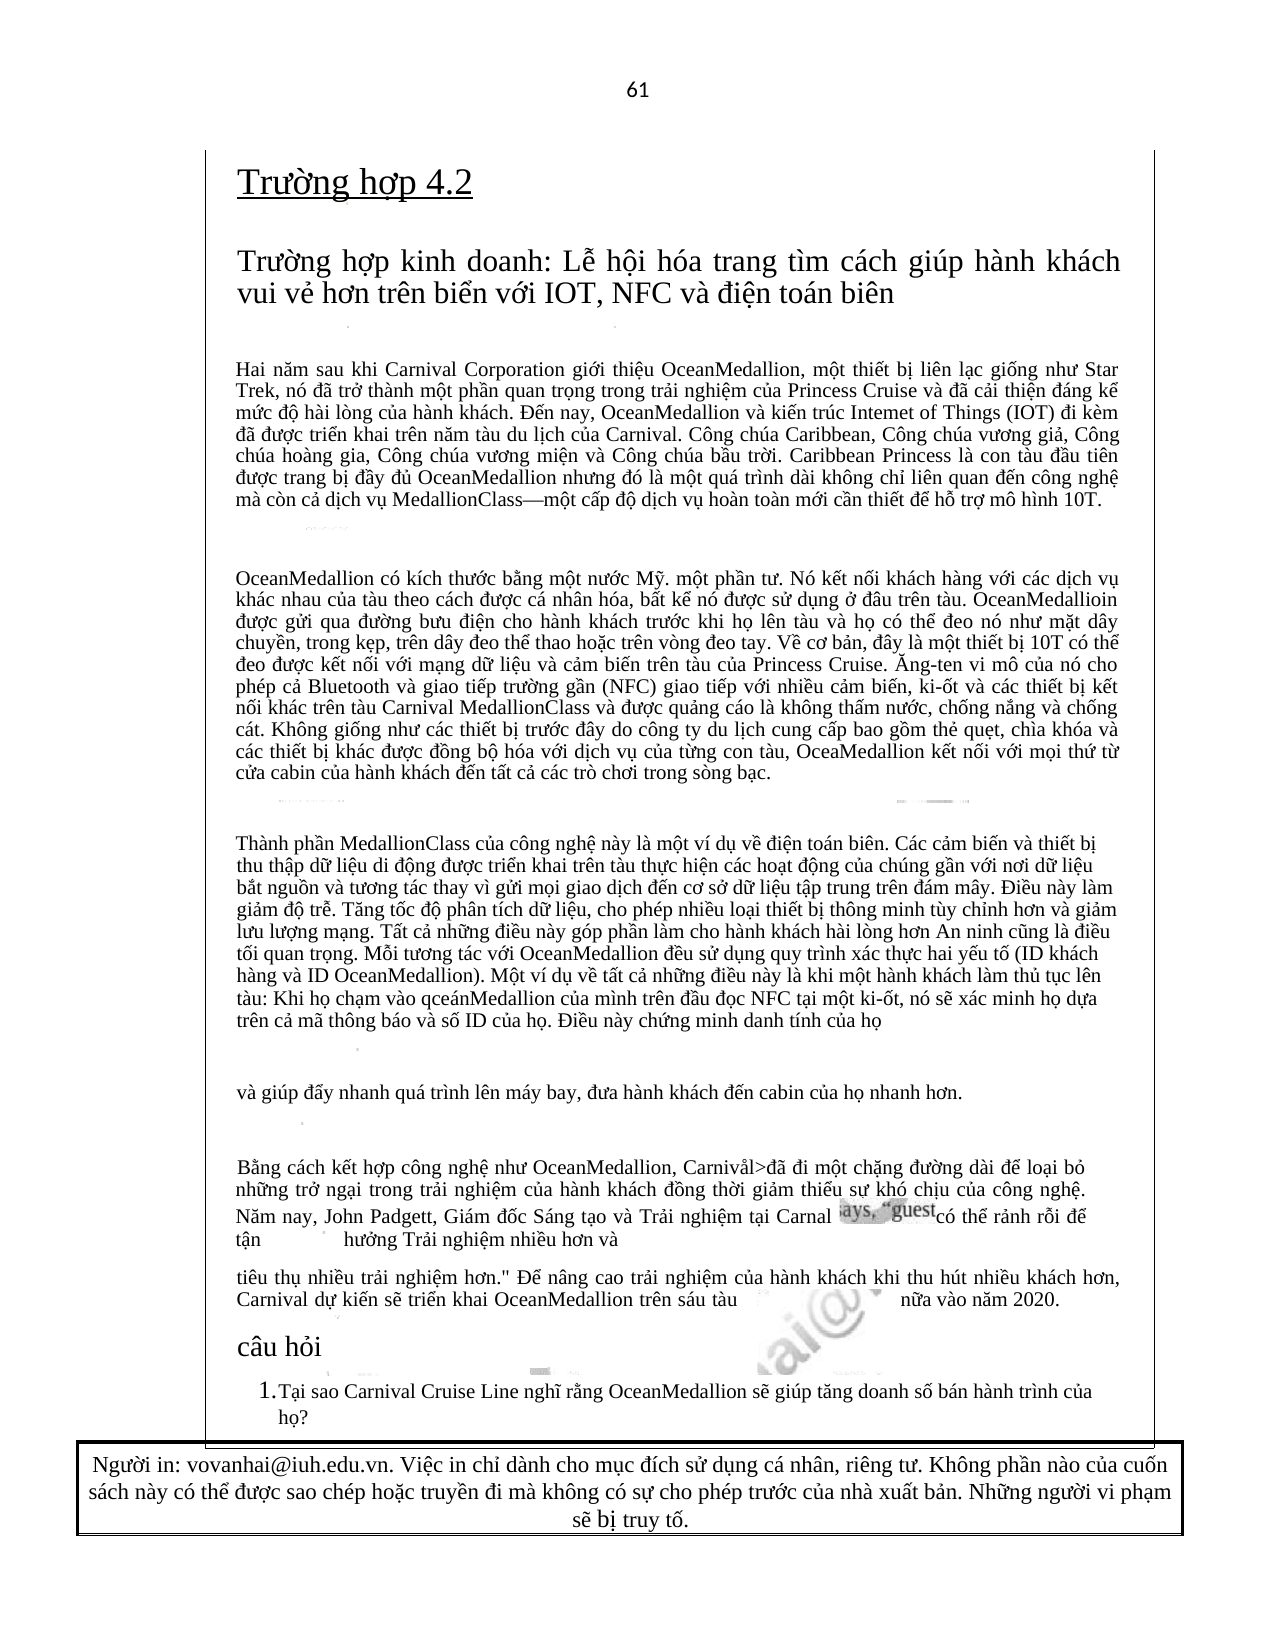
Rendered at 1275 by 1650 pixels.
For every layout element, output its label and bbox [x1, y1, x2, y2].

picture [326, 1371, 379, 1376]
picture [839, 1198, 936, 1224]
table_header [206, 150, 1154, 1440]
picture [529, 1367, 579, 1375]
picture [757, 1289, 882, 1375]
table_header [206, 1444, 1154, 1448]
